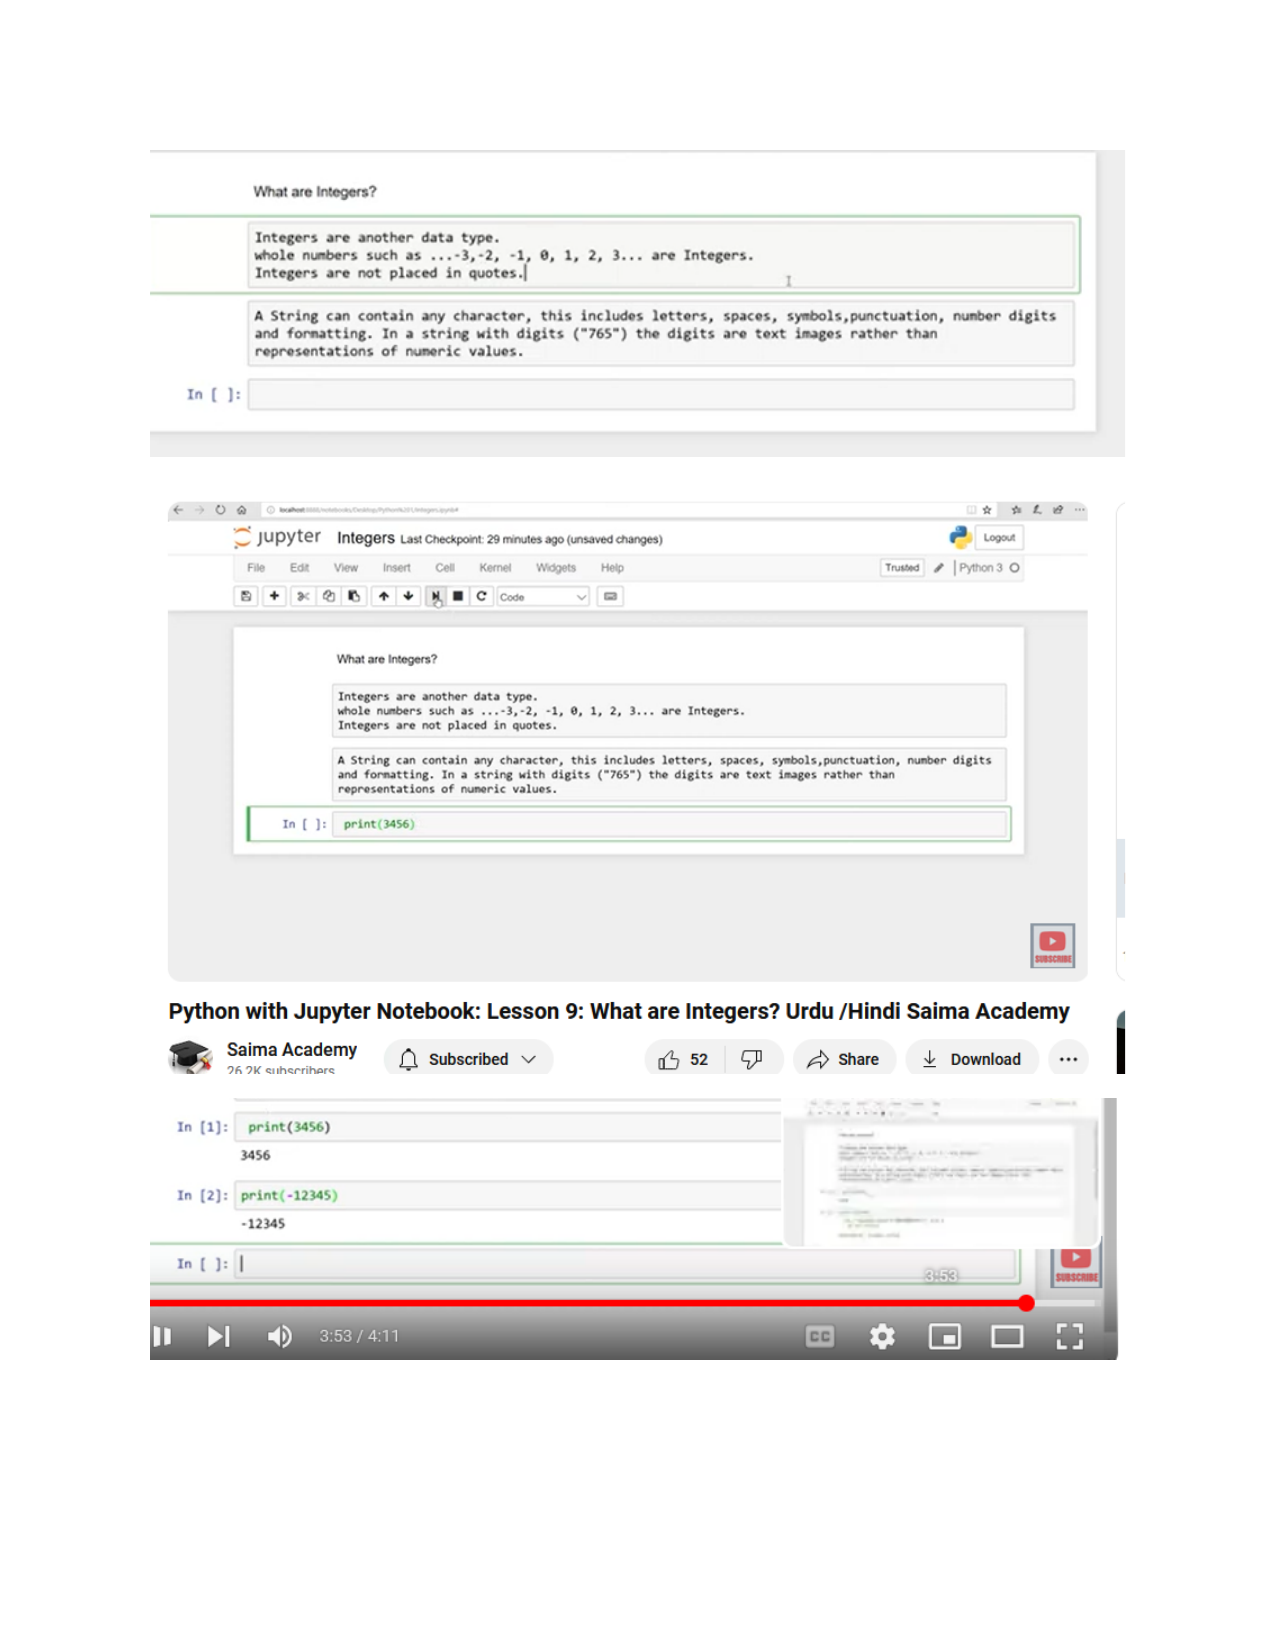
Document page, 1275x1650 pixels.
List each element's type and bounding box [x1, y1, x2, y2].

picture [150, 1098, 1125, 1360]
picture [150, 486, 1125, 1074]
picture [150, 150, 1125, 457]
